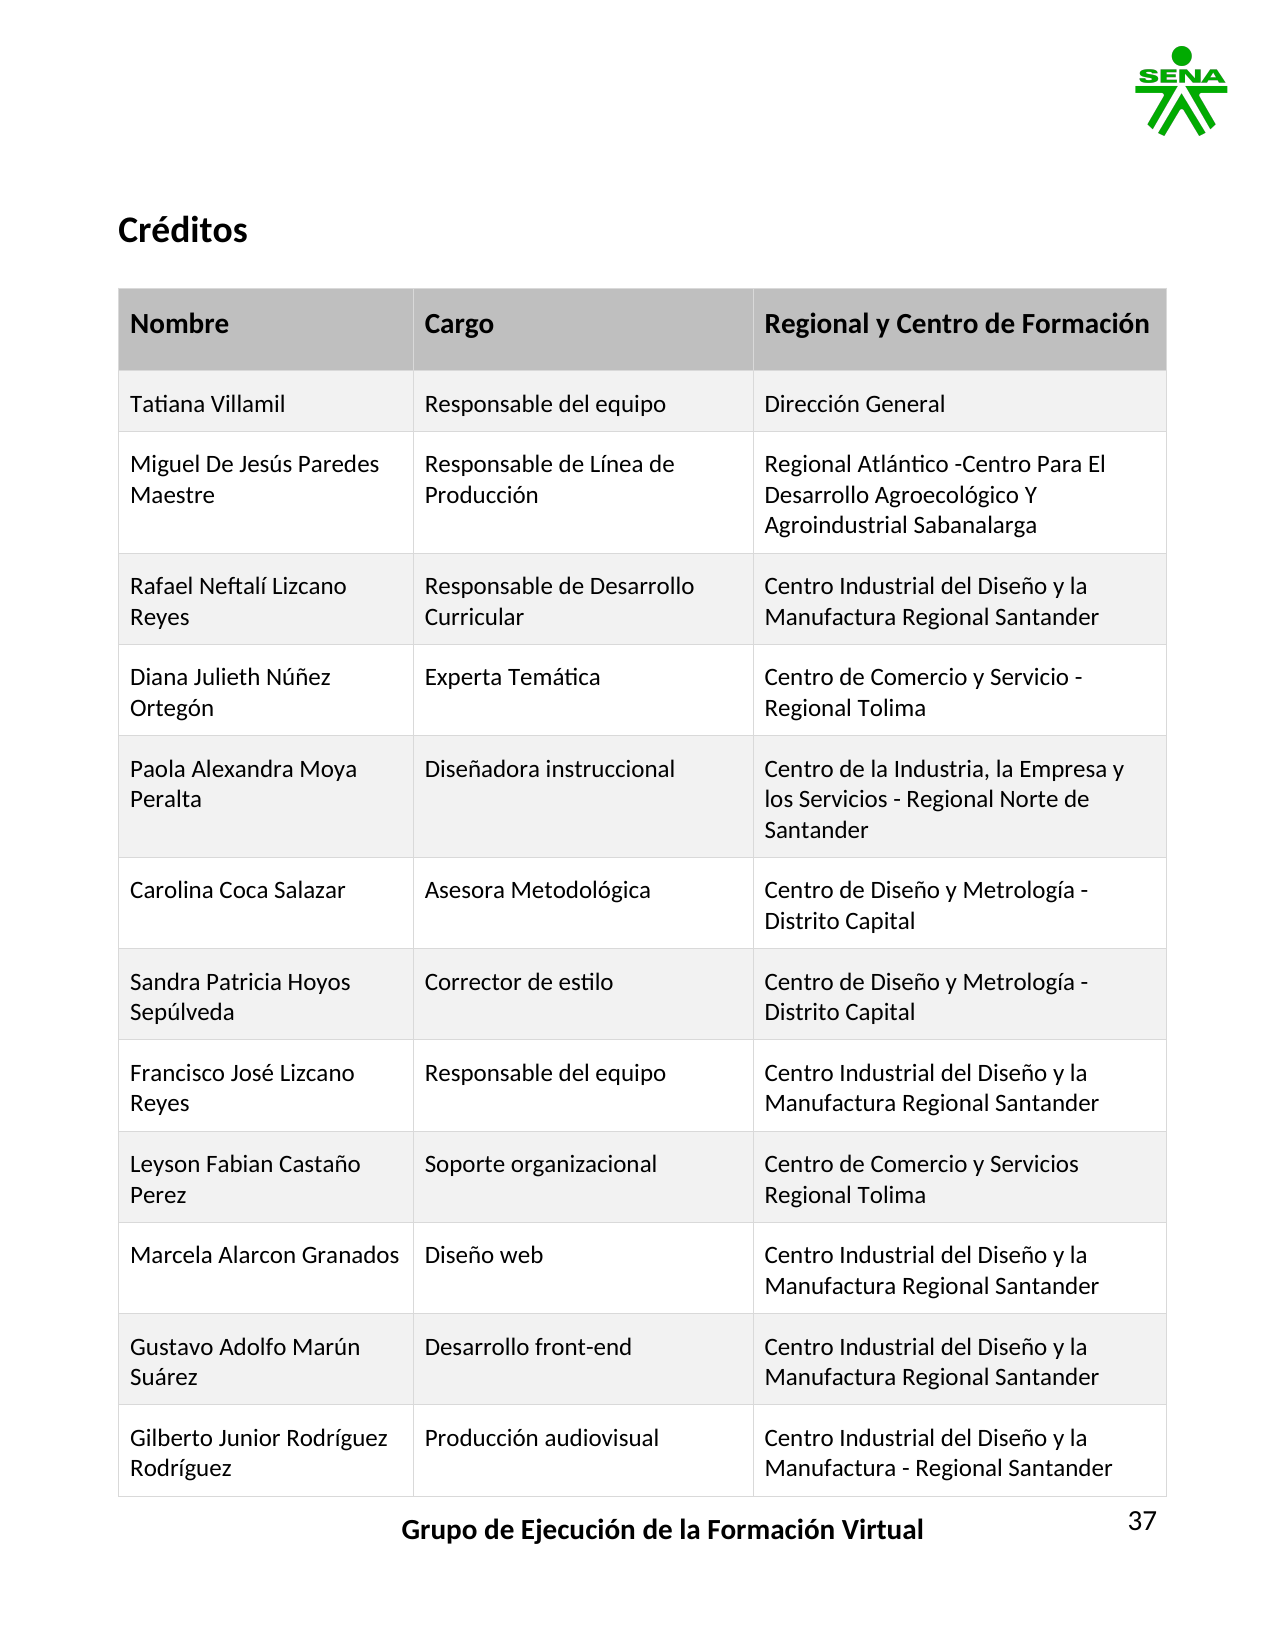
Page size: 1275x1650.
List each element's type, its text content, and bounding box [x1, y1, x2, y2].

picture [1135, 46, 1228, 136]
table_cell Centro de Comercio y Servicios Regional Tolima [754, 1132, 1166, 1222]
table_cell Paola Alexandra Moya Peralta [119, 736, 413, 857]
table_cell Responsable de Línea de Producción [414, 432, 753, 553]
table_cell Centro Industrial del Diseño y la Manufactura Regional Santander [754, 1223, 1166, 1313]
table_cell Regional Atlántico -Centro Para El Desarrollo Agroecológico Y Agroindustrial Sabanalarga [754, 432, 1166, 553]
table_cell Leyson Fabian Castaño Perez [119, 1132, 413, 1222]
table_cell Diseñadora instruccional [414, 736, 753, 857]
table_header Nombre [119, 289, 413, 370]
table_cell Centro Industrial del Diseño y la Manufactura - Regional Santander [754, 1405, 1166, 1496]
table_cell Centro de la Industria, la Empresa y los Servicios - Regional Norte de Santander [754, 736, 1166, 857]
table_cell Centro de Diseño y Metrología - Distrito Capital [754, 949, 1166, 1039]
table_cell Diseño web [414, 1223, 753, 1313]
table_cell Francisco José Lizcano Reyes [119, 1040, 413, 1131]
table_cell Desarrollo front-end [414, 1314, 753, 1404]
table_header Regional y Centro de Formación [754, 289, 1166, 370]
table_cell Asesora Metodológica [414, 858, 753, 948]
table_cell Centro Industrial del Diseño y la Manufactura Regional Santander [754, 1314, 1166, 1404]
table_cell Centro de Comercio y Servicio - Regional Tolima [754, 645, 1166, 735]
table_cell Centro Industrial del Diseño y la Manufactura Regional Santander [754, 1040, 1166, 1131]
table_cell Responsable del equipo [414, 371, 753, 431]
table_cell Corrector de estilo [414, 949, 753, 1039]
table_cell Soporte organizacional [414, 1132, 753, 1222]
table_cell Tatiana Villamil [119, 371, 413, 431]
table_cell Centro de Diseño y Metrología - Distrito Capital [754, 858, 1166, 948]
text Créditos [118, 206, 1157, 252]
table_cell Miguel De Jesús Paredes Maestre [119, 432, 413, 553]
table_cell Dirección General [754, 371, 1166, 431]
table_cell Carolina Coca Salazar [119, 858, 413, 948]
table_cell Gustavo Adolfo Marún Suárez [119, 1314, 413, 1404]
table_cell Diana Julieth Núñez Ortegón [119, 645, 413, 735]
table_cell Marcela Alarcon Granados [119, 1223, 413, 1313]
table_header Cargo [414, 289, 753, 370]
table_cell Sandra Patricia Hoyos Sepúlveda [119, 949, 413, 1039]
table_cell Gilberto Junior Rodríguez Rodríguez [119, 1405, 413, 1496]
table_cell Experta Temática [414, 645, 753, 735]
table_cell Centro Industrial del Diseño y la Manufactura Regional Santander [754, 554, 1166, 644]
table_cell Responsable de Desarrollo Curricular [414, 554, 753, 644]
table_cell Producción audiovisual [414, 1405, 753, 1496]
table_cell Responsable del equipo [414, 1040, 753, 1131]
table_cell Rafael Neftalí Lizcano Reyes [119, 554, 413, 644]
